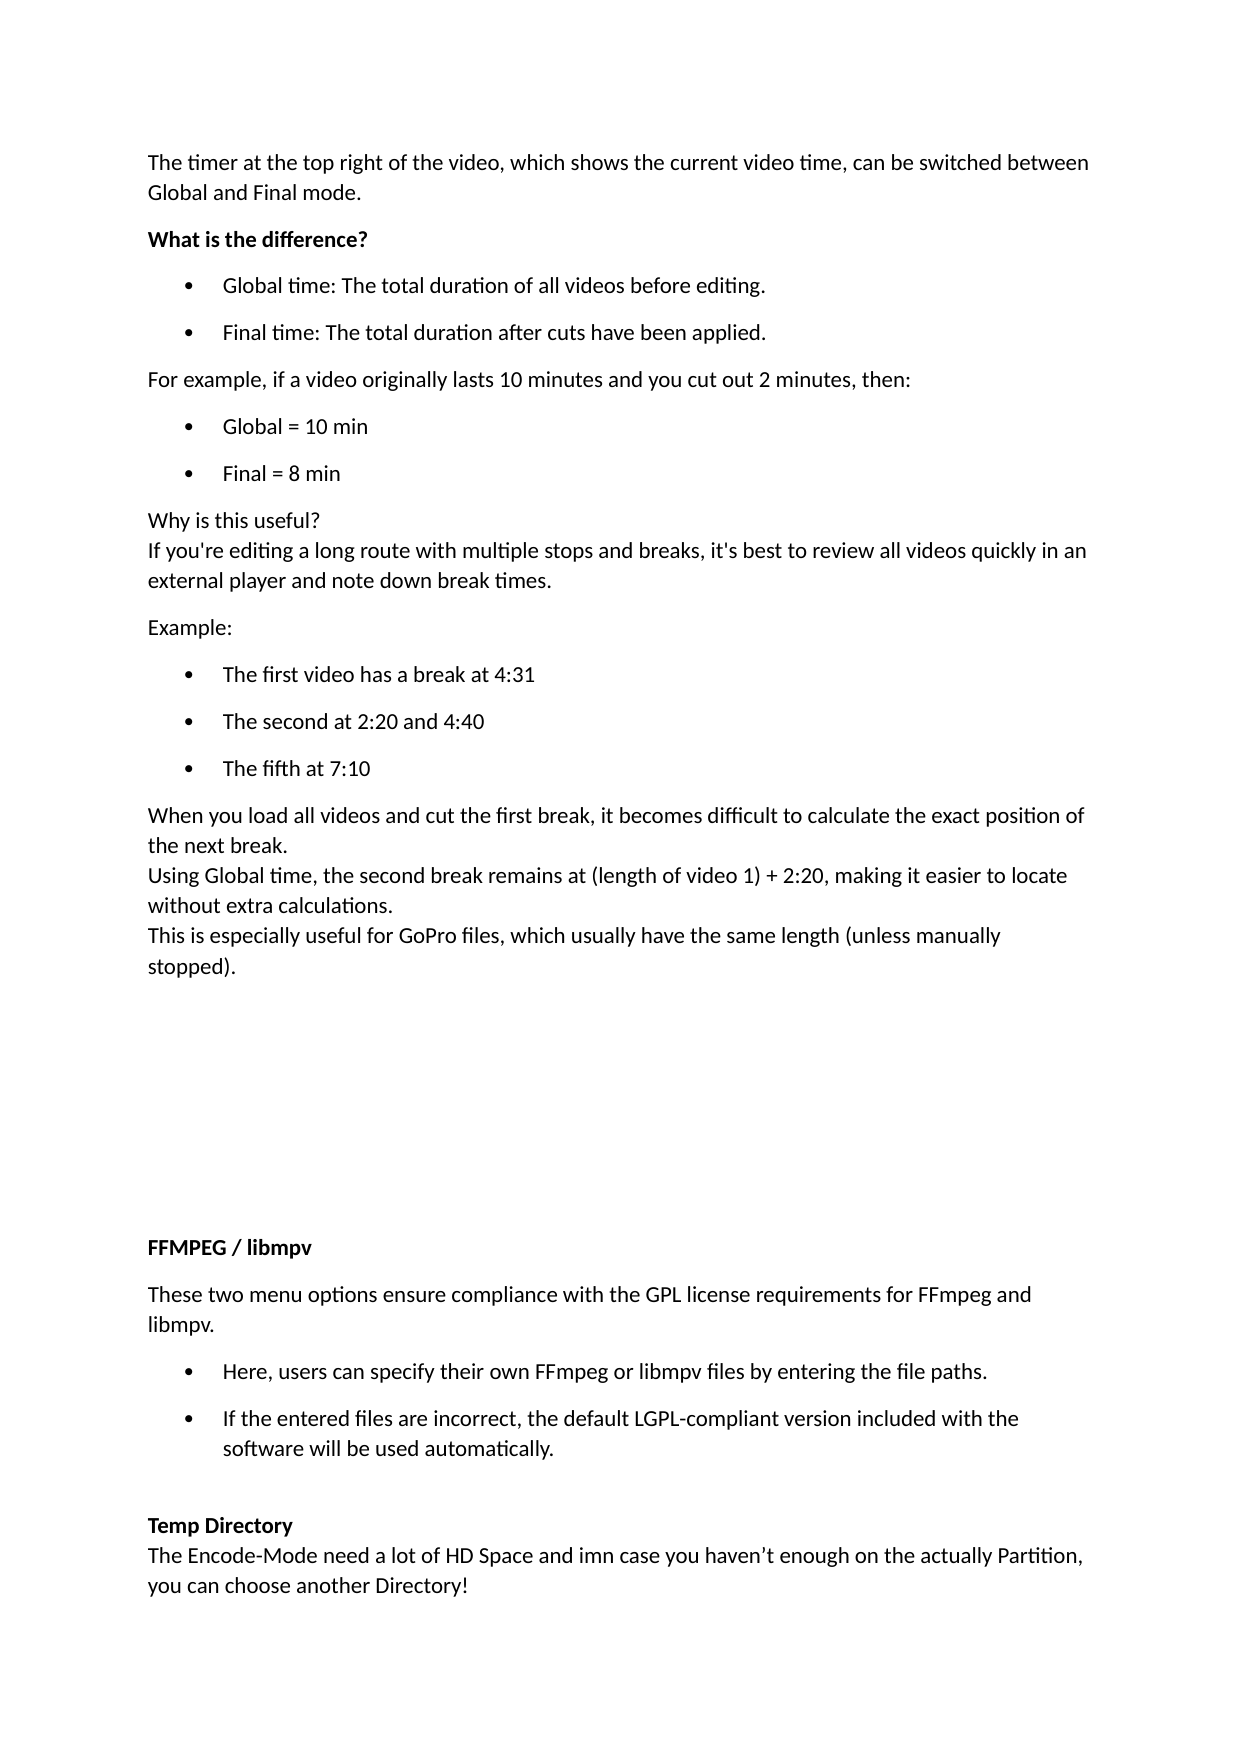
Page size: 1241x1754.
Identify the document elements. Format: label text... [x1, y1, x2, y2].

text Temp Directory The Encode-Mode need a lot of HD Space and imn case you haven’t enough on the actually Partition, you can choose another Directory! [148, 1481, 1093, 1630]
list The first video has a break at 4:31 [185, 660, 1093, 688]
text FFMPEG / libmpv [148, 1233, 1093, 1261]
list Global time: The total duration of all videos before editing. [185, 272, 1093, 299]
list Here, users can specify their own FFmpeg or libmpv files by entering the file paths. [185, 1357, 1093, 1385]
text What is the difference? [148, 225, 1093, 253]
text These two menu options ensure compliance with the GPL license requirements for FFmpeg and libmpv. [148, 1280, 1093, 1338]
list The fifth at 7:10 [185, 754, 1093, 782]
list If the entered files are incorrect, the default LGPL-compliant version included with the software will be used automatically. [185, 1404, 1093, 1462]
list Global = 10 min [185, 412, 1093, 440]
text For example, if a video originally lasts 10 minutes and you cut out 2 minutes, then: [148, 365, 1093, 393]
text Example: [148, 613, 1093, 641]
text When you load all videos and cut the first break, it becomes difficult to calculate the exact position of the next break. Using Global time, the second break remains at (length of video 1) + 2:20, making it easier to locate without extra calculations. This is especially useful for GoPro files, which usually have the same length (unless manually stopped). [148, 801, 1093, 980]
text Why is this useful? If you're editing a long route with multiple stops and breaks, it's best to review all videos quickly in an external player and note down break times. [148, 506, 1093, 594]
text The timer at the top right of the video, which shows the current video time, can be switched between Global and Final mode. [148, 148, 1093, 206]
list Final = 8 min [185, 459, 1093, 487]
list Final time: The total duration after cuts have been applied. [185, 318, 1093, 346]
list The second at 2:20 and 4:40 [185, 707, 1093, 735]
